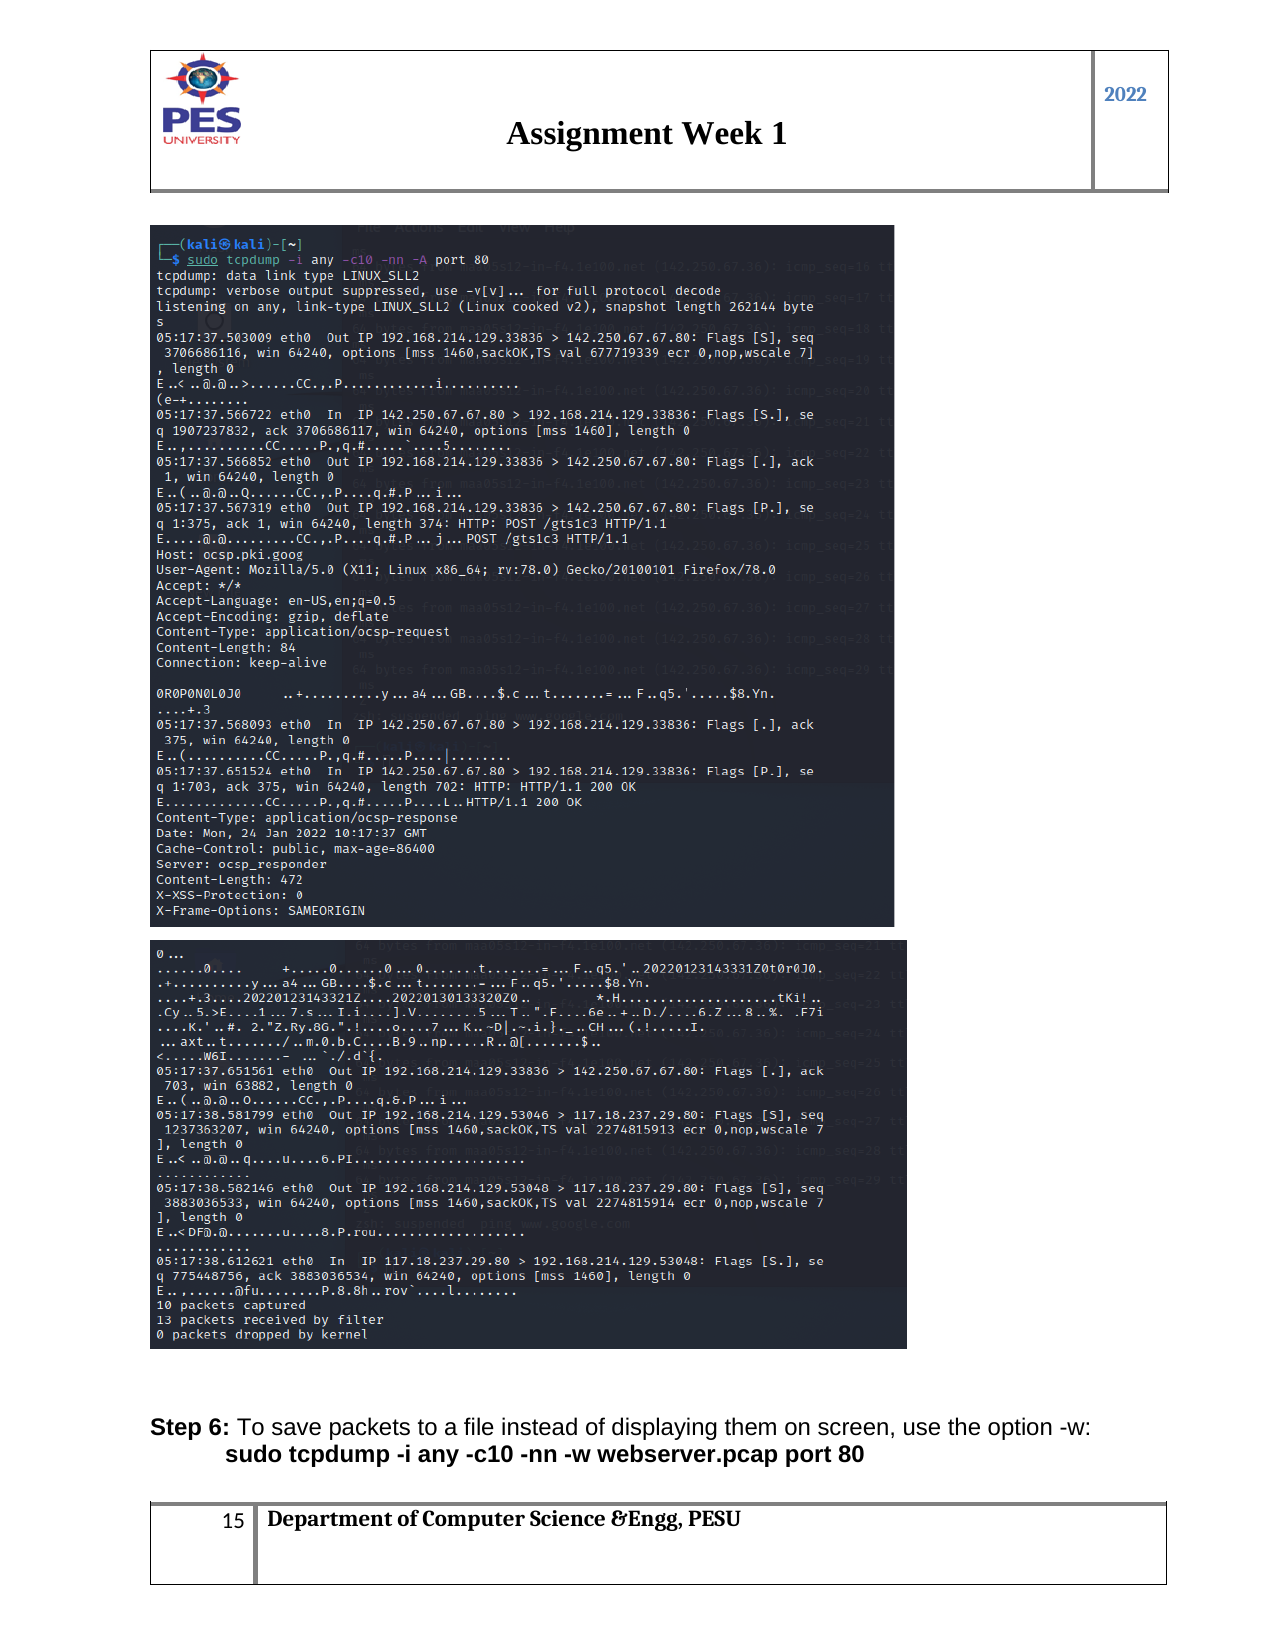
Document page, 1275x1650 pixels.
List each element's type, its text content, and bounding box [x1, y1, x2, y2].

picture [161, 50, 244, 145]
picture [150, 940, 907, 1349]
picture [150, 225, 895, 927]
text Step 6: To save packets to a file instead of displaying them on screen, use the option -w: [150, 1412, 1144, 1440]
text sudo tcpdump -i any -c10 -nn -w webserver.pcap port 80 [150, 1440, 1144, 1468]
